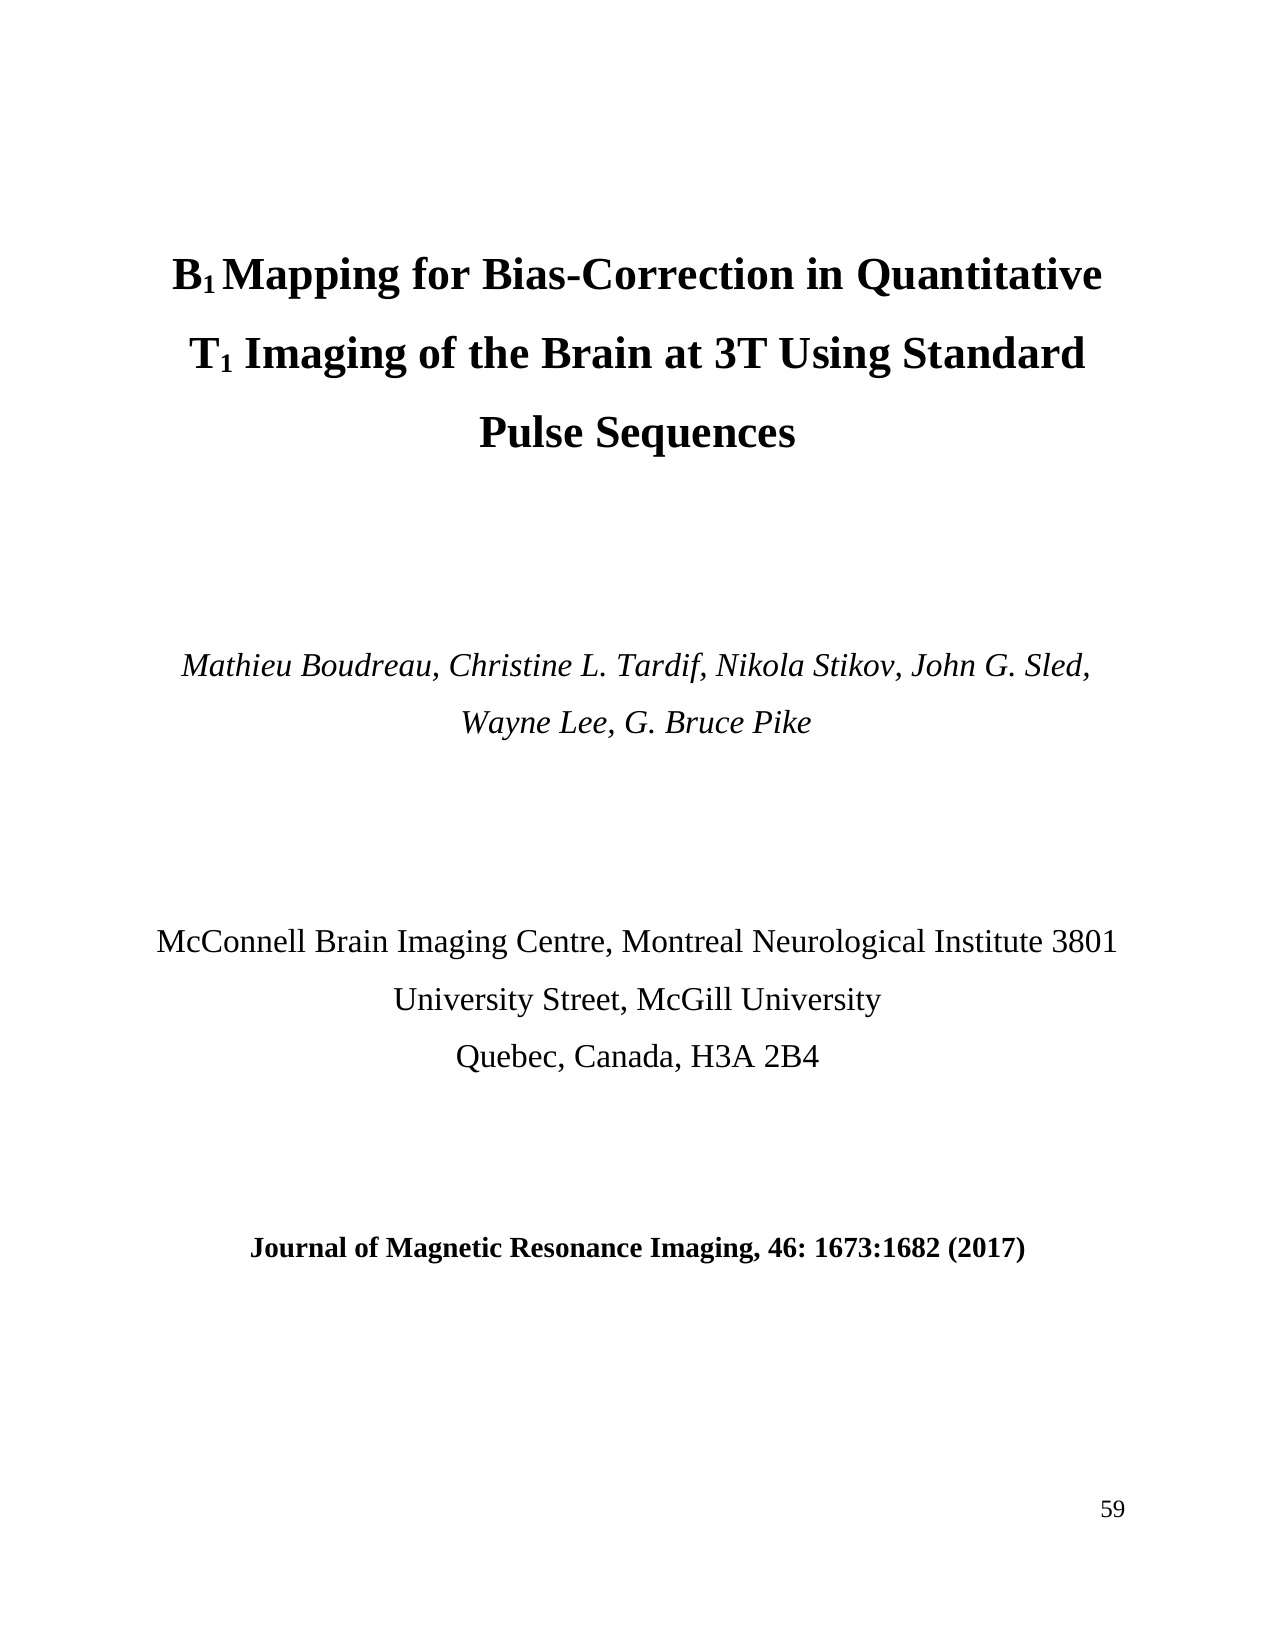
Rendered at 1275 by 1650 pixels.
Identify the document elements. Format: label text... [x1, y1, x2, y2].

text Journal of Magnetic Resonance Imaging, 46: 1673:1682 (2017) [150, 1230, 1125, 1264]
text Mathieu Boudreau, Christine L. Tardif, Nikola Stikov, John G. Sled, Wayne Lee, G. Bruce Pike [150, 645, 1125, 741]
text McConnell Brain Imaging Centre, Montreal Neurological Institute 3801 University Street, McGill University Quebec, Canada, H3A 2B4 [150, 922, 1125, 1075]
text B1 Mapping for Bias-Correction in Quantitative T1 Imaging of the Brain at 3T Using Standard Pulse Sequences [150, 247, 1125, 458]
